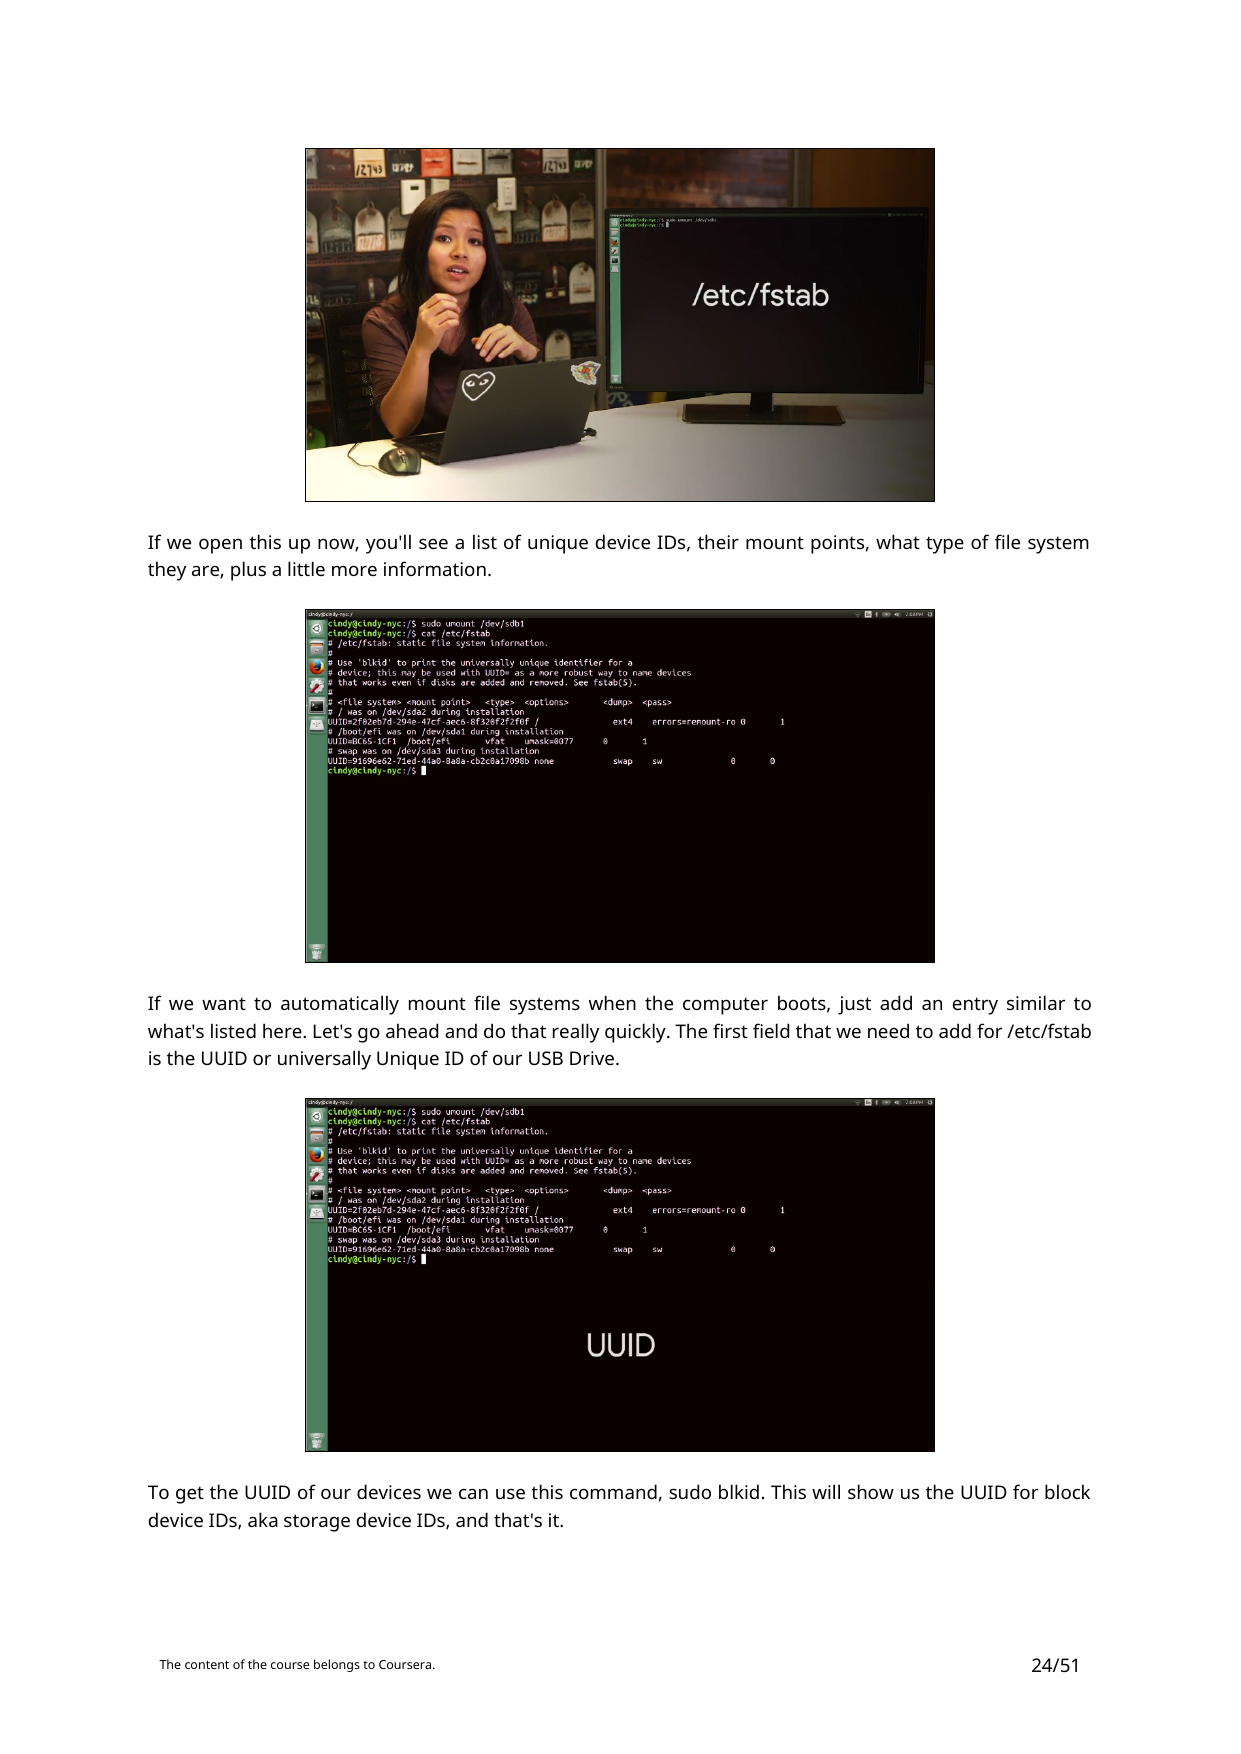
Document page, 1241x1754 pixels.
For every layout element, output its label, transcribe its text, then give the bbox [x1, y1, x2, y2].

text If we want to automatically mount file systems when the computer boots, just add an entry similar to what's listed here. Let's go ahead and do that really quickly. The first field that we need to add for /etc/fstab is the UUID or universally Unique ID of our USB Drive. [148, 991, 1093, 1071]
text If we open this up now, you'll see a list of unique device IDs, their mount points, what type of file system they are, plus a little more information. [148, 529, 1093, 582]
picture [306, 149, 934, 501]
text To get the UUID of our devices we can use this command, sudo blkid. This will show us the UUID for block device IDs, aka storage device IDs, and that's it. [148, 1479, 1093, 1532]
picture [306, 1099, 934, 1451]
picture [306, 610, 934, 962]
